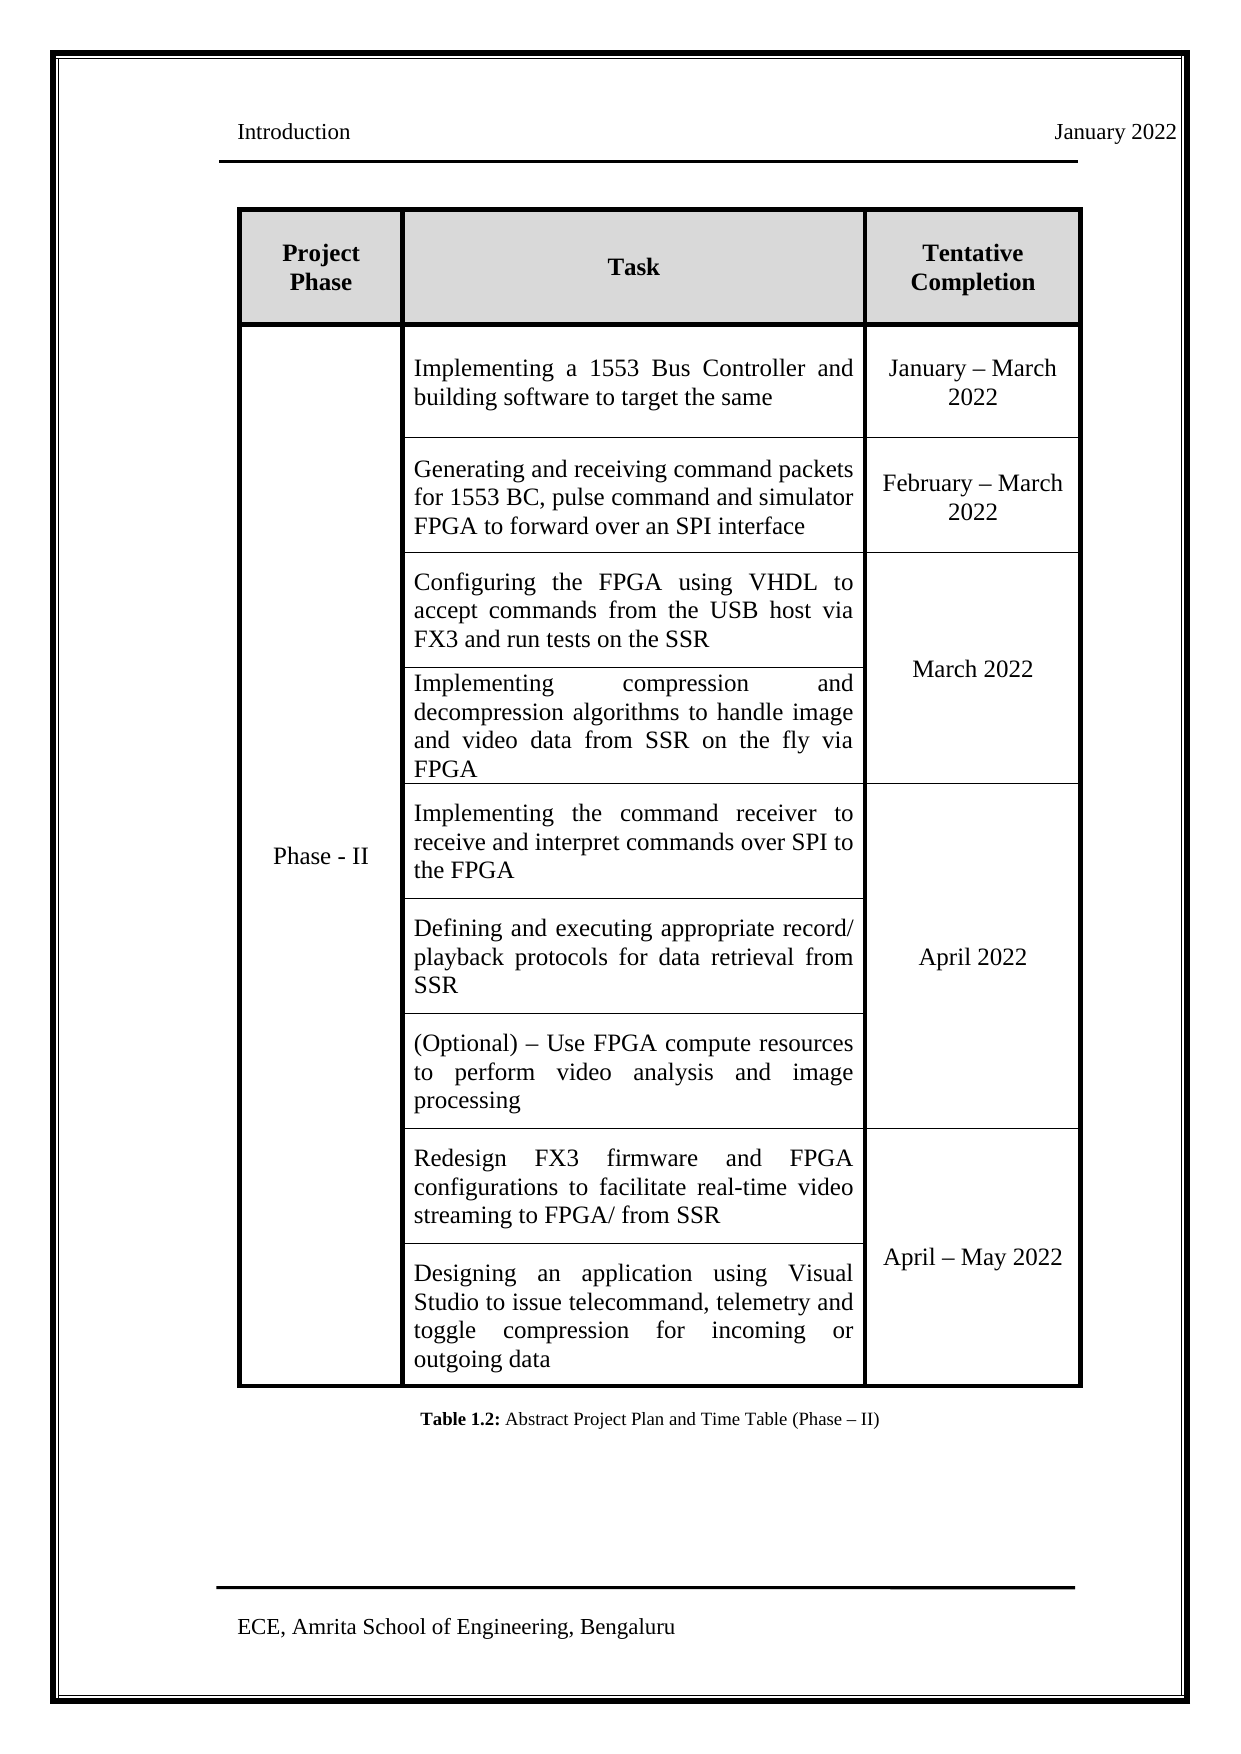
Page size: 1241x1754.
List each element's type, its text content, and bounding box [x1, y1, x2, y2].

table_cell Generating and receiving command packets for 1553 BC, pulse command and simulator FPGA to forward over an SPI interface [405, 438, 863, 552]
table_cell Phase - II [242, 327, 400, 1383]
table_cell Implementing the command receiver to receive and interpret commands over SPI to the FPGA [405, 784, 863, 898]
table_cell April – May 2022 [867, 1129, 1078, 1383]
table_cell Implementing compression and decompression algorithms to handle image and video data from SSR on the fly via FPGA [405, 668, 863, 783]
table_cell March 2022 [867, 553, 1078, 783]
table_header Tentative Completion [867, 212, 1078, 322]
table_cell January – March 2022 [867, 327, 1078, 437]
text Table 1.2: Abstract Project Plan and Time Table (Phase – II) [237, 1407, 1063, 1429]
table_header Project Phase [242, 212, 400, 322]
table_cell Designing an application using Visual Studio to issue telecommand, telemetry and toggle compression for incoming or outgoing data [405, 1244, 863, 1383]
table_header Task [405, 212, 863, 322]
table_cell Implementing a 1553 Bus Controller and building software to target the same [405, 327, 863, 437]
table_cell (Optional) – Use FPGA compute resources to perform video analysis and image processing [405, 1014, 863, 1128]
table_cell February – March 2022 [867, 438, 1078, 552]
table_cell Redesign FX3 firmware and FPGA configurations to facilitate real-time video streaming to FPGA/ from SSR [405, 1129, 863, 1243]
table_cell Configuring the FPGA using VHDL to accept commands from the USB host via FX3 and run tests on the SSR [405, 553, 863, 667]
table_cell Defining and executing appropriate record/ playback protocols for data retrieval from SSR [405, 899, 863, 1013]
table_cell April 2022 [867, 784, 1078, 1128]
